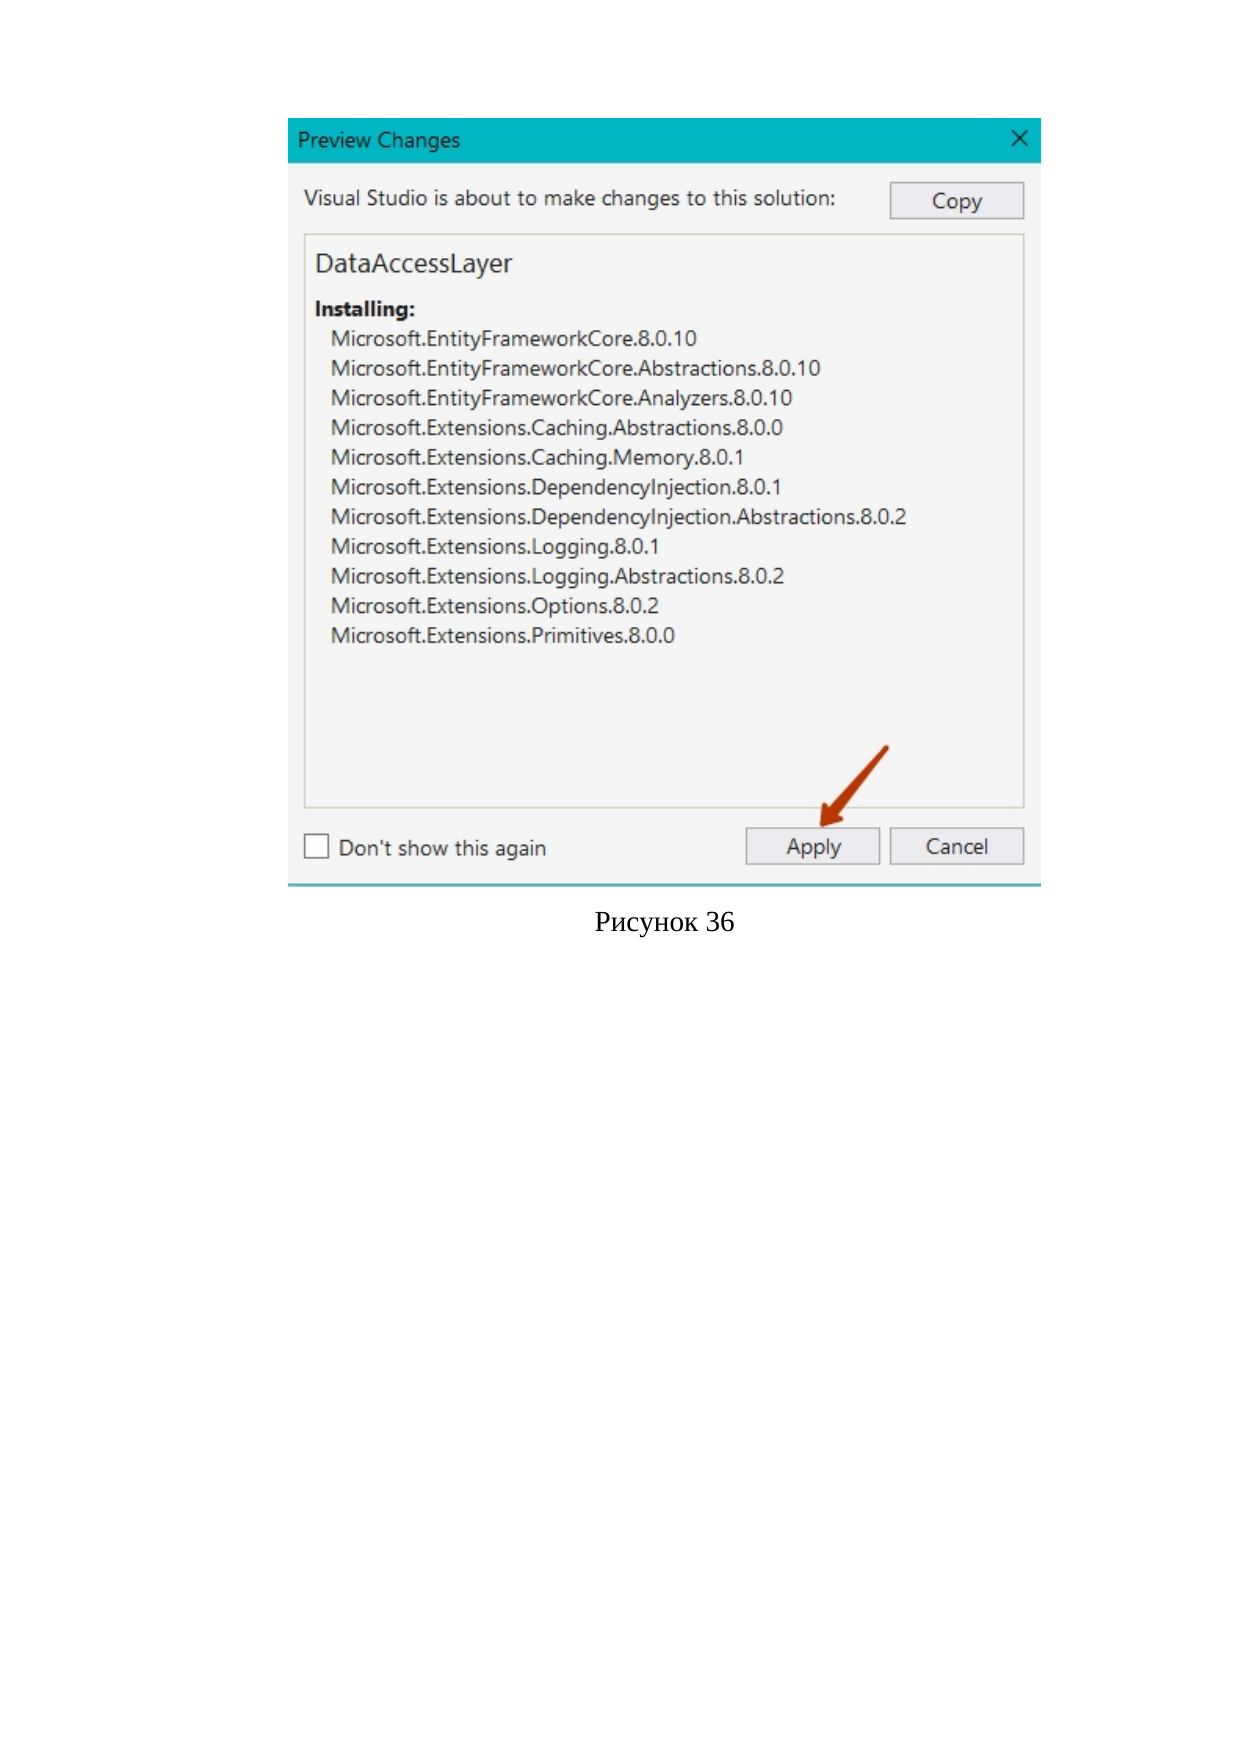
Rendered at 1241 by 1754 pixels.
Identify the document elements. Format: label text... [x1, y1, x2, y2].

picture [287, 118, 1042, 887]
